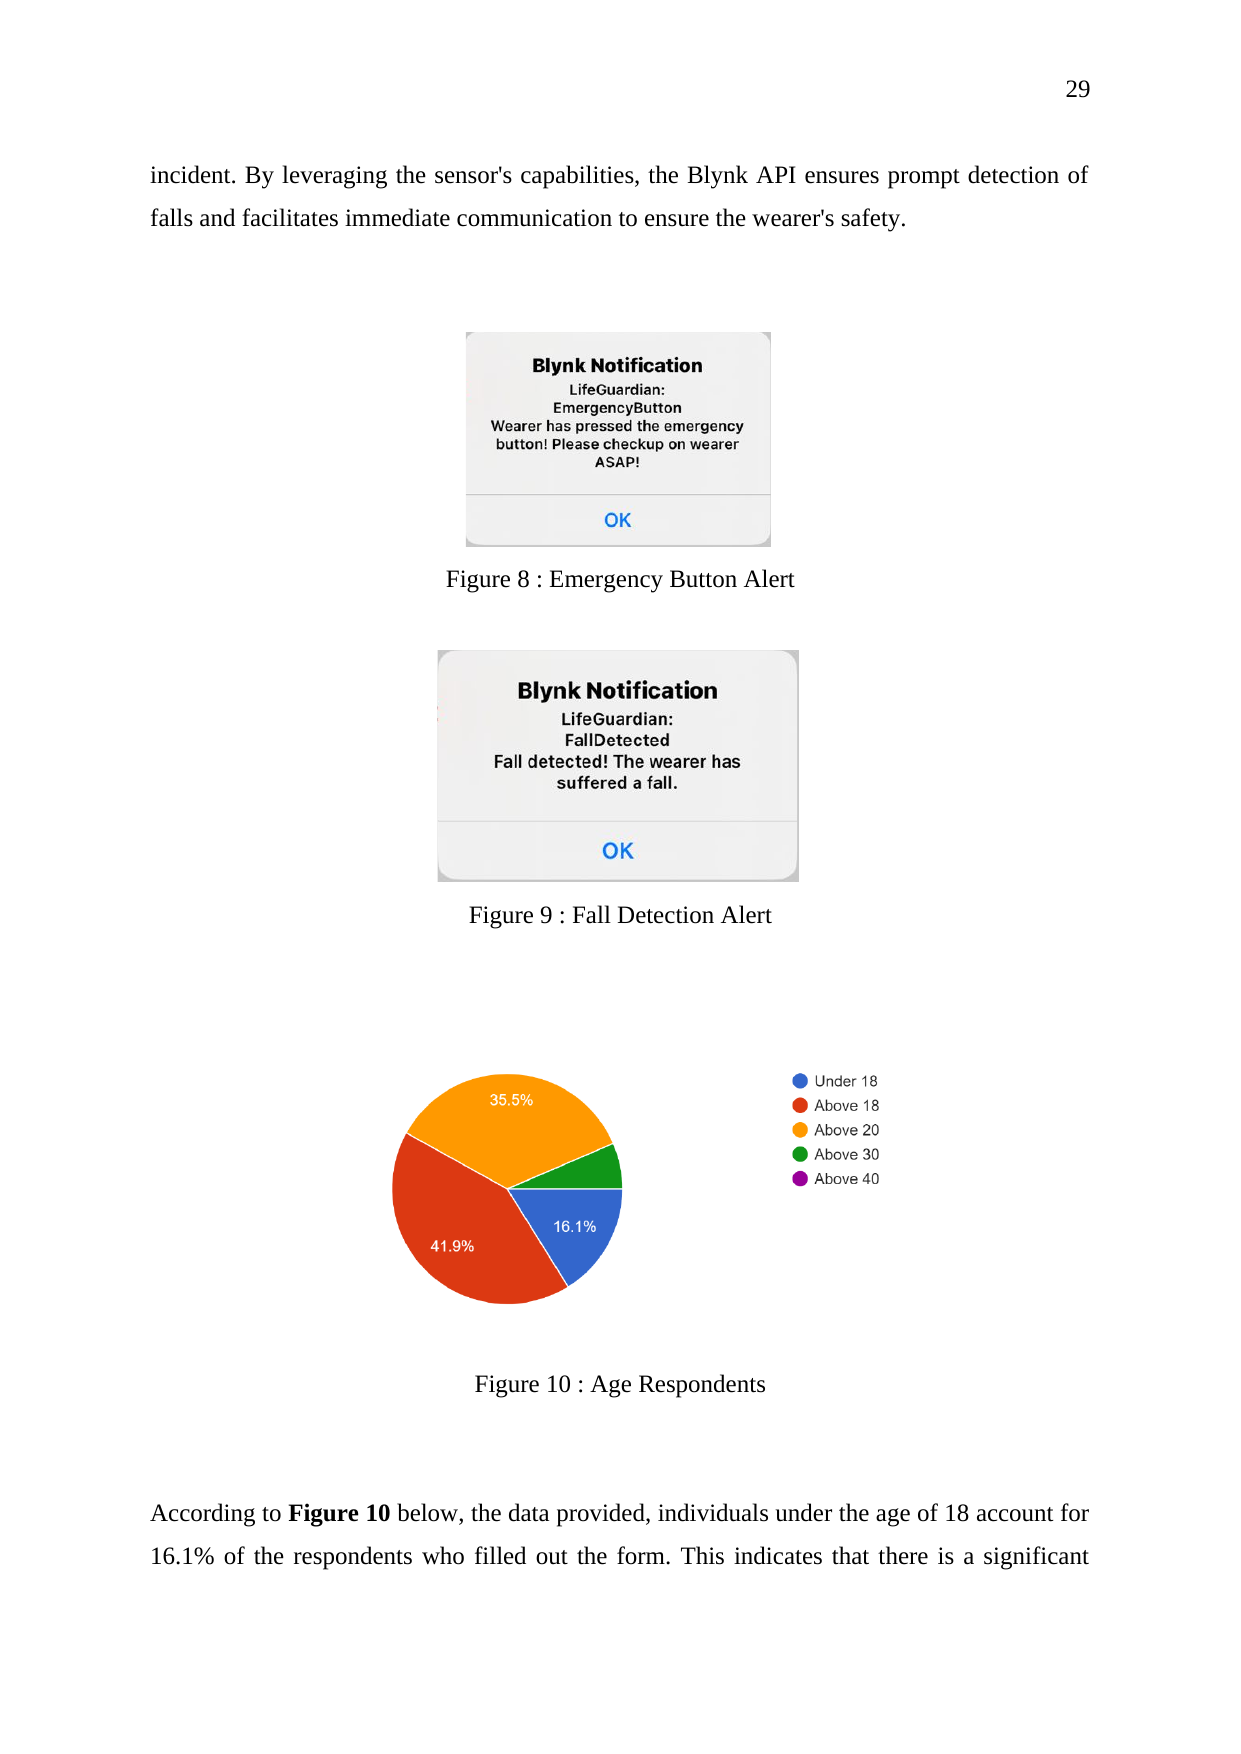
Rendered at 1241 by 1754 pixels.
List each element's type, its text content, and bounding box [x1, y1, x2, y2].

subtitle Figure 8 : Emergency Button Alert [150, 564, 1090, 593]
picture [437, 650, 799, 882]
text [150, 160, 1090, 232]
picture [465, 332, 771, 547]
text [150, 1498, 1090, 1570]
subtitle Figure 9 : Fall Detection Alert [150, 900, 1090, 929]
picture [302, 1035, 938, 1323]
subtitle Figure 10 : Age Respondents [150, 1369, 1090, 1398]
